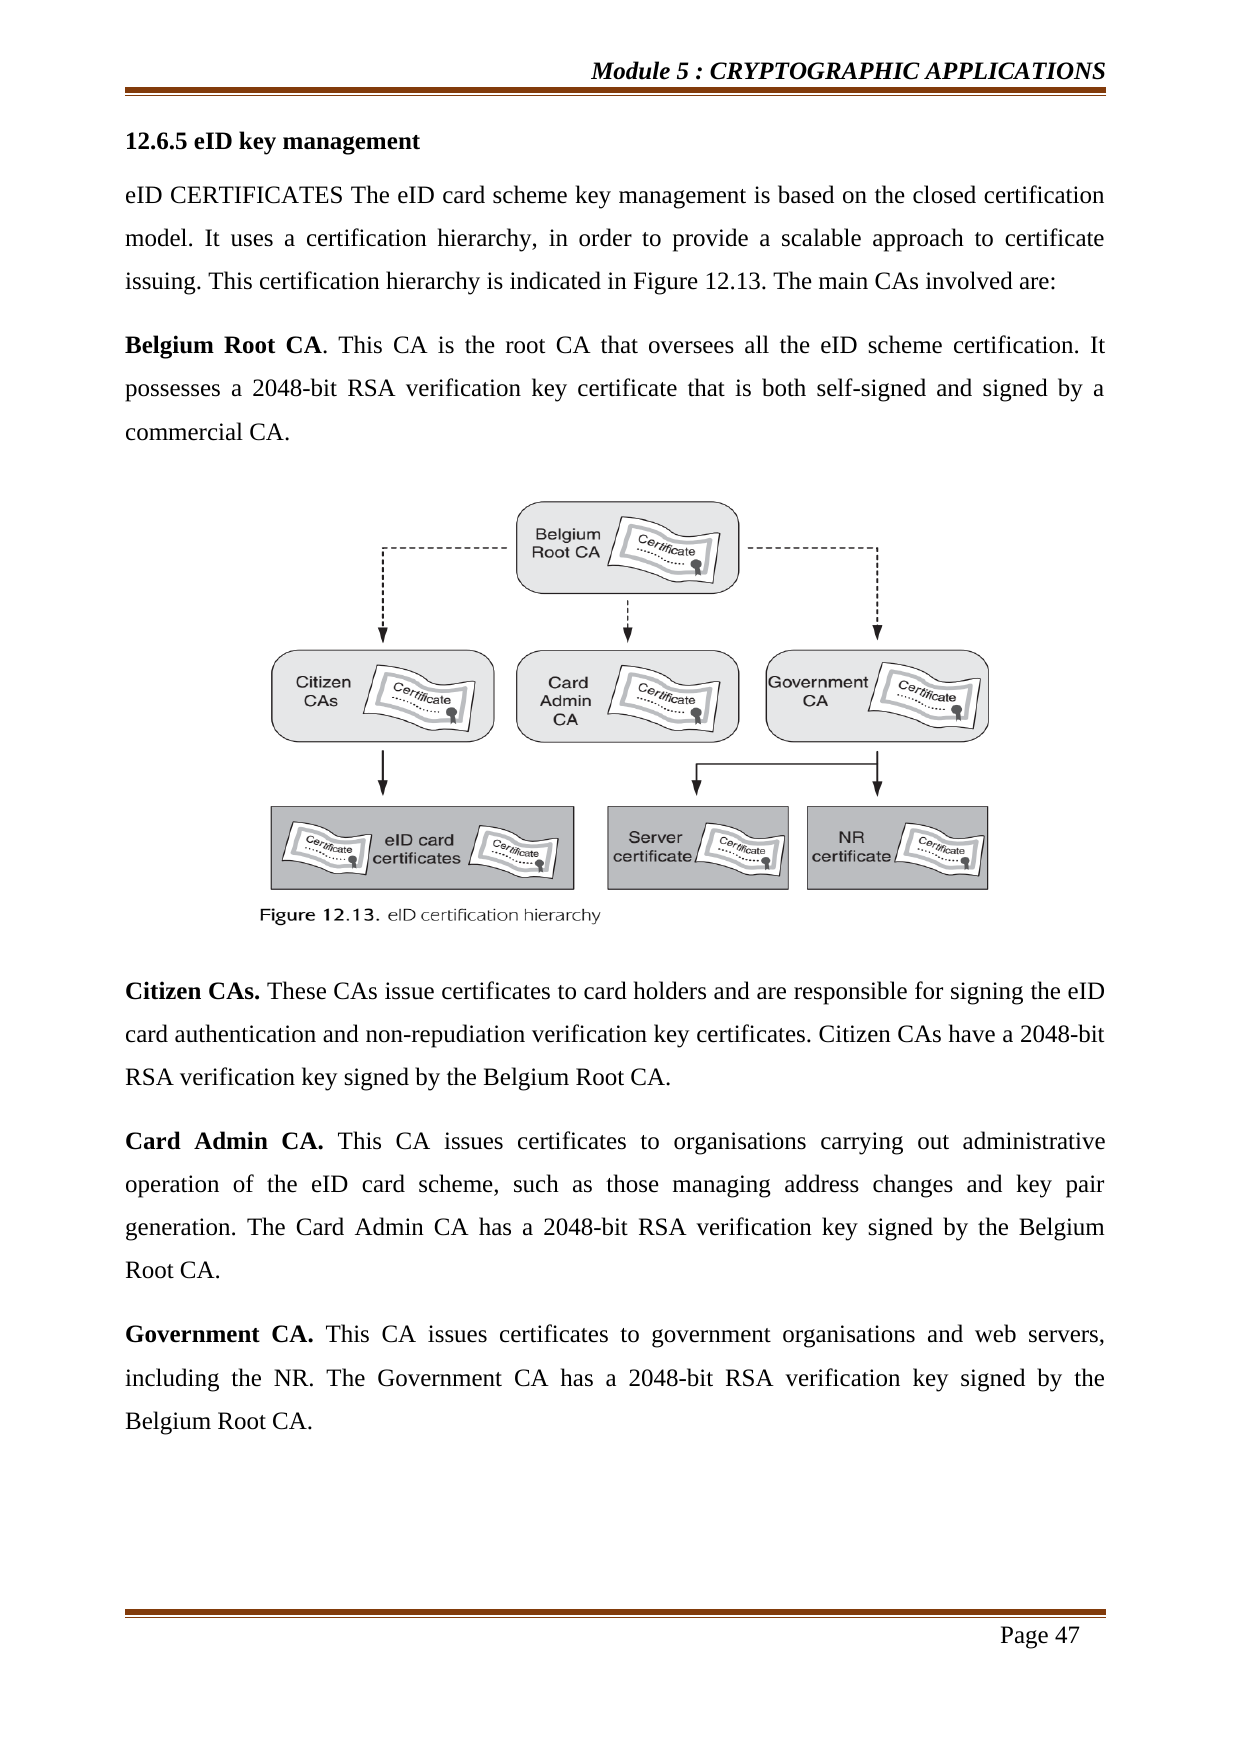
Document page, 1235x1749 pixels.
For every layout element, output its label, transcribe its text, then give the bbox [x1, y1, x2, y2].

text 12.6.5 eID key management [125, 126, 1106, 155]
text Government CA. This CA issues certificates to government organisations and web servers, including the NR. The Government CA has a 2048-bit RSA verification key signed by the Belgium Root CA. [125, 1319, 1106, 1434]
text Citizen CAs. These CAs issue certificates to card holders and are responsible for signing the eID card authentication and non-repudiation verification key certificates. Citizen CAs have a 2048-bit RSA verification key signed by the Belgium Root CA. [125, 976, 1106, 1091]
text Card Admin CA. This CA issues certificates to organisations carrying out administrative operation of the eID card scheme, such as those managing address changes and key pair generation. The Card Admin CA has a 2048-bit RSA verification key signed by the Belgium Root CA. [125, 1126, 1106, 1284]
text eID CERTIFICATES The eID card scheme key management is based on the closed certification model. It uses a certification hierarchy, in order to provide a scalable approach to certificate issuing. This certification hierarchy is indicated in Figure 12.13. The main CAs involved are: [125, 180, 1106, 295]
text Belgium Root CA. This CA is the root CA that oversees all the eID scheme certification. It possesses a 2048-bit RSA verification key certificate that is both self-signed and signed by a commercial CA. [125, 330, 1106, 445]
picture [218, 480, 1013, 944]
